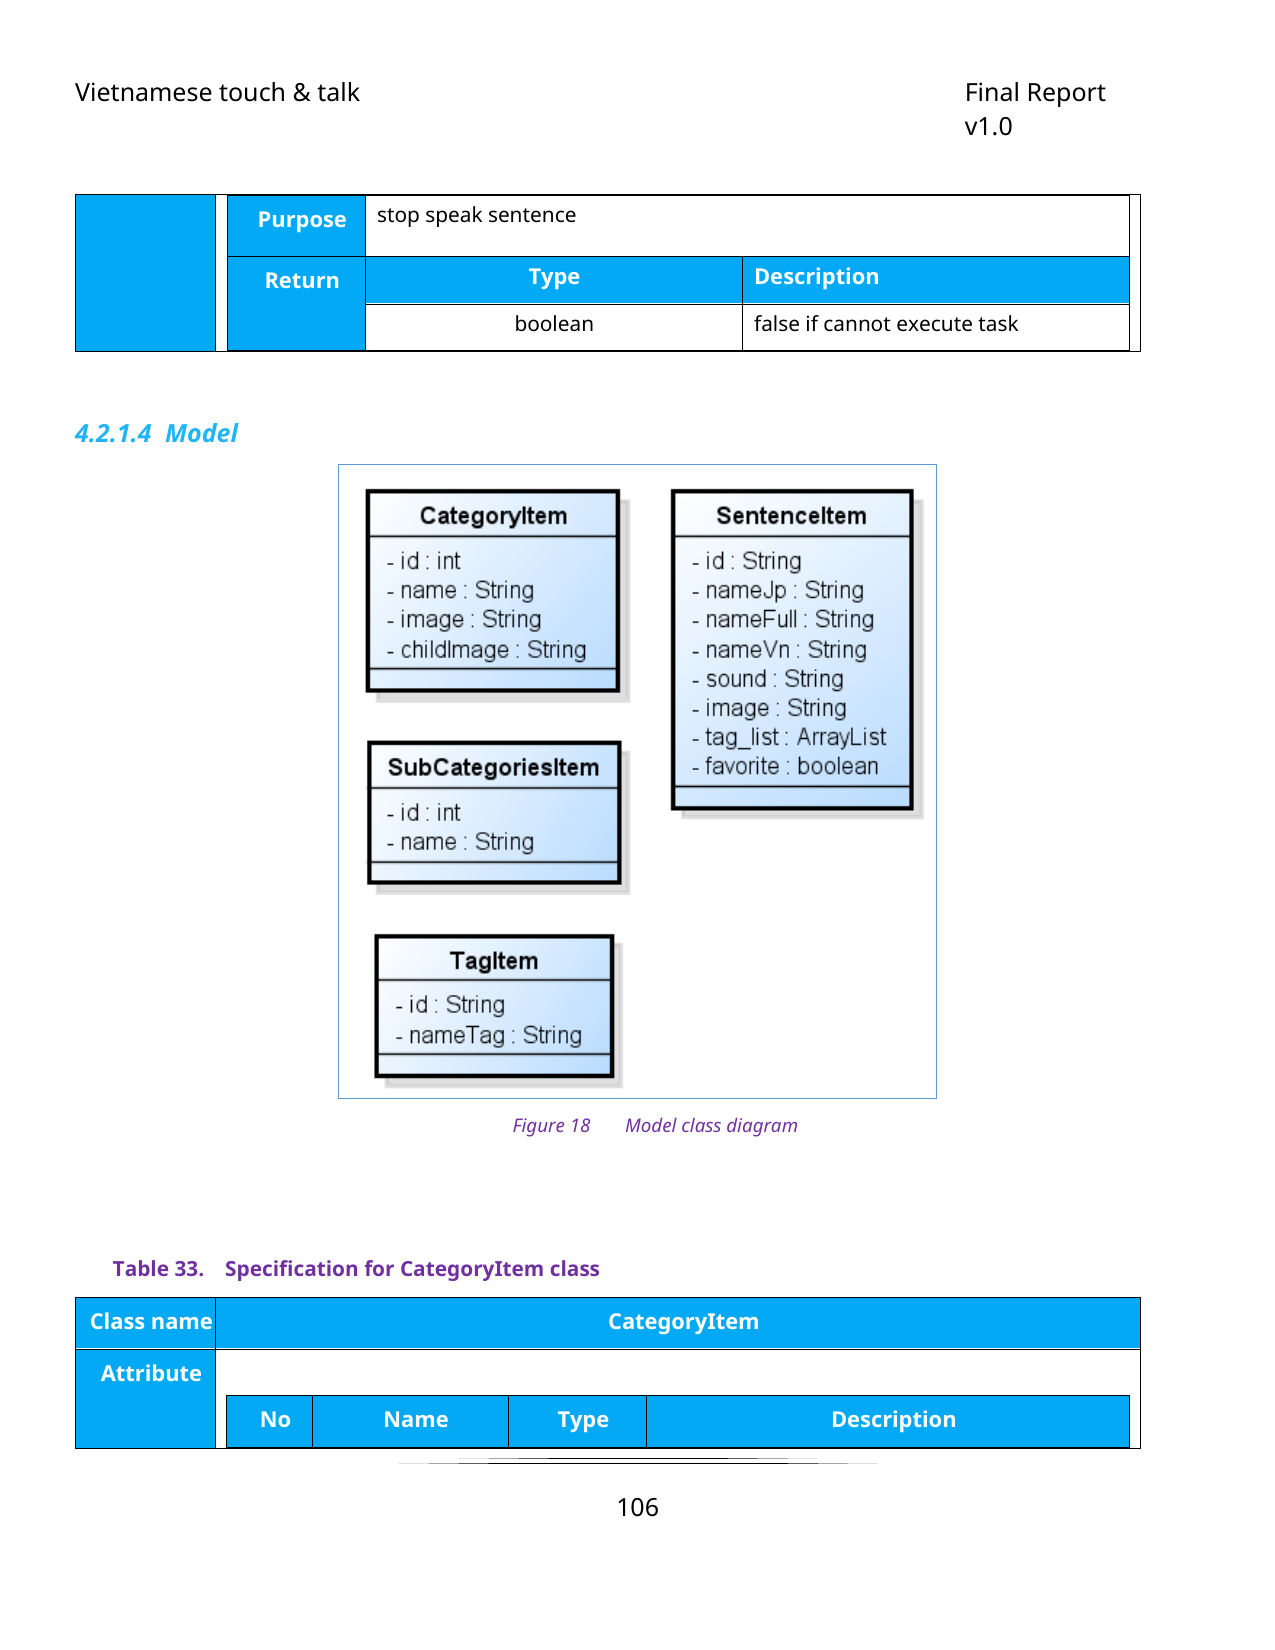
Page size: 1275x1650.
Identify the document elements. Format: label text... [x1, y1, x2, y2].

text Specification for CategoryItem class [112, 1254, 1200, 1283]
subtitle Model [75, 416, 1200, 450]
table_cell [366, 196, 1129, 256]
table_cell [216, 195, 227, 351]
table_cell [366, 305, 742, 350]
table_cell [1130, 195, 1140, 351]
table_header Class name [76, 1298, 215, 1348]
picture [339, 465, 936, 1098]
table_cell [216, 1350, 1140, 1448]
table_cell Method [76, 195, 215, 351]
table_header CategoryItem [216, 1298, 1140, 1348]
table_cell Attribute [76, 1350, 215, 1448]
table_cell [743, 305, 1129, 350]
text Model class diagram [112, 1113, 1200, 1138]
